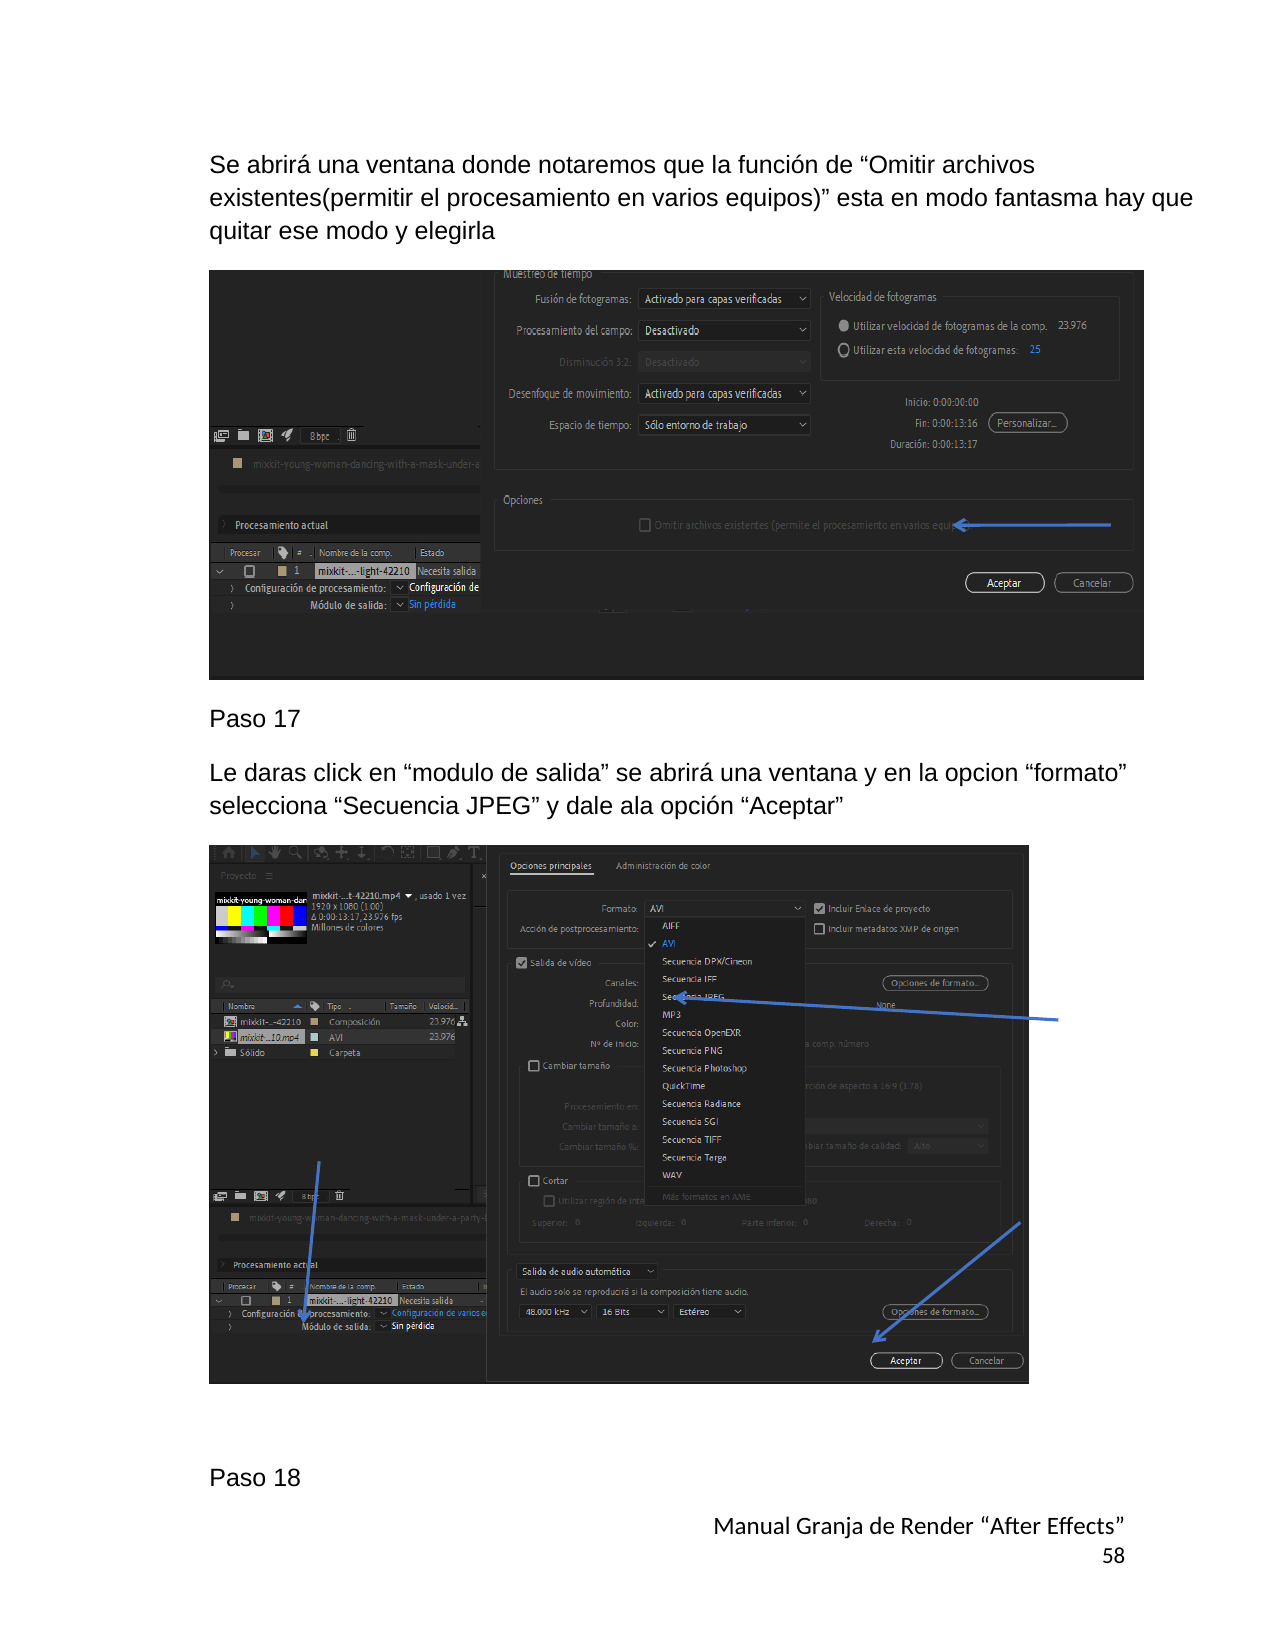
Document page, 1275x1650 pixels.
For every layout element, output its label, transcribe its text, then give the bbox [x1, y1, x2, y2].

text Paso 18 [209, 1462, 1198, 1491]
text Le daras click en “modulo de salida” se abrirá una ventana y en la opcion “formato” selecciona “Secuencia JPEG” y dale ala opción “Aceptar” [209, 758, 1198, 820]
picture [209, 845, 1029, 1384]
picture [209, 270, 1144, 680]
text Se abrirá una ventana donde notaremos que la función de “Omitir archivos existentes(permitir el procesamiento en varios equipos)” esta en modo fantasma hay que quitar ese modo y elegirla [209, 150, 1198, 245]
text Paso 17 [209, 704, 1198, 733]
